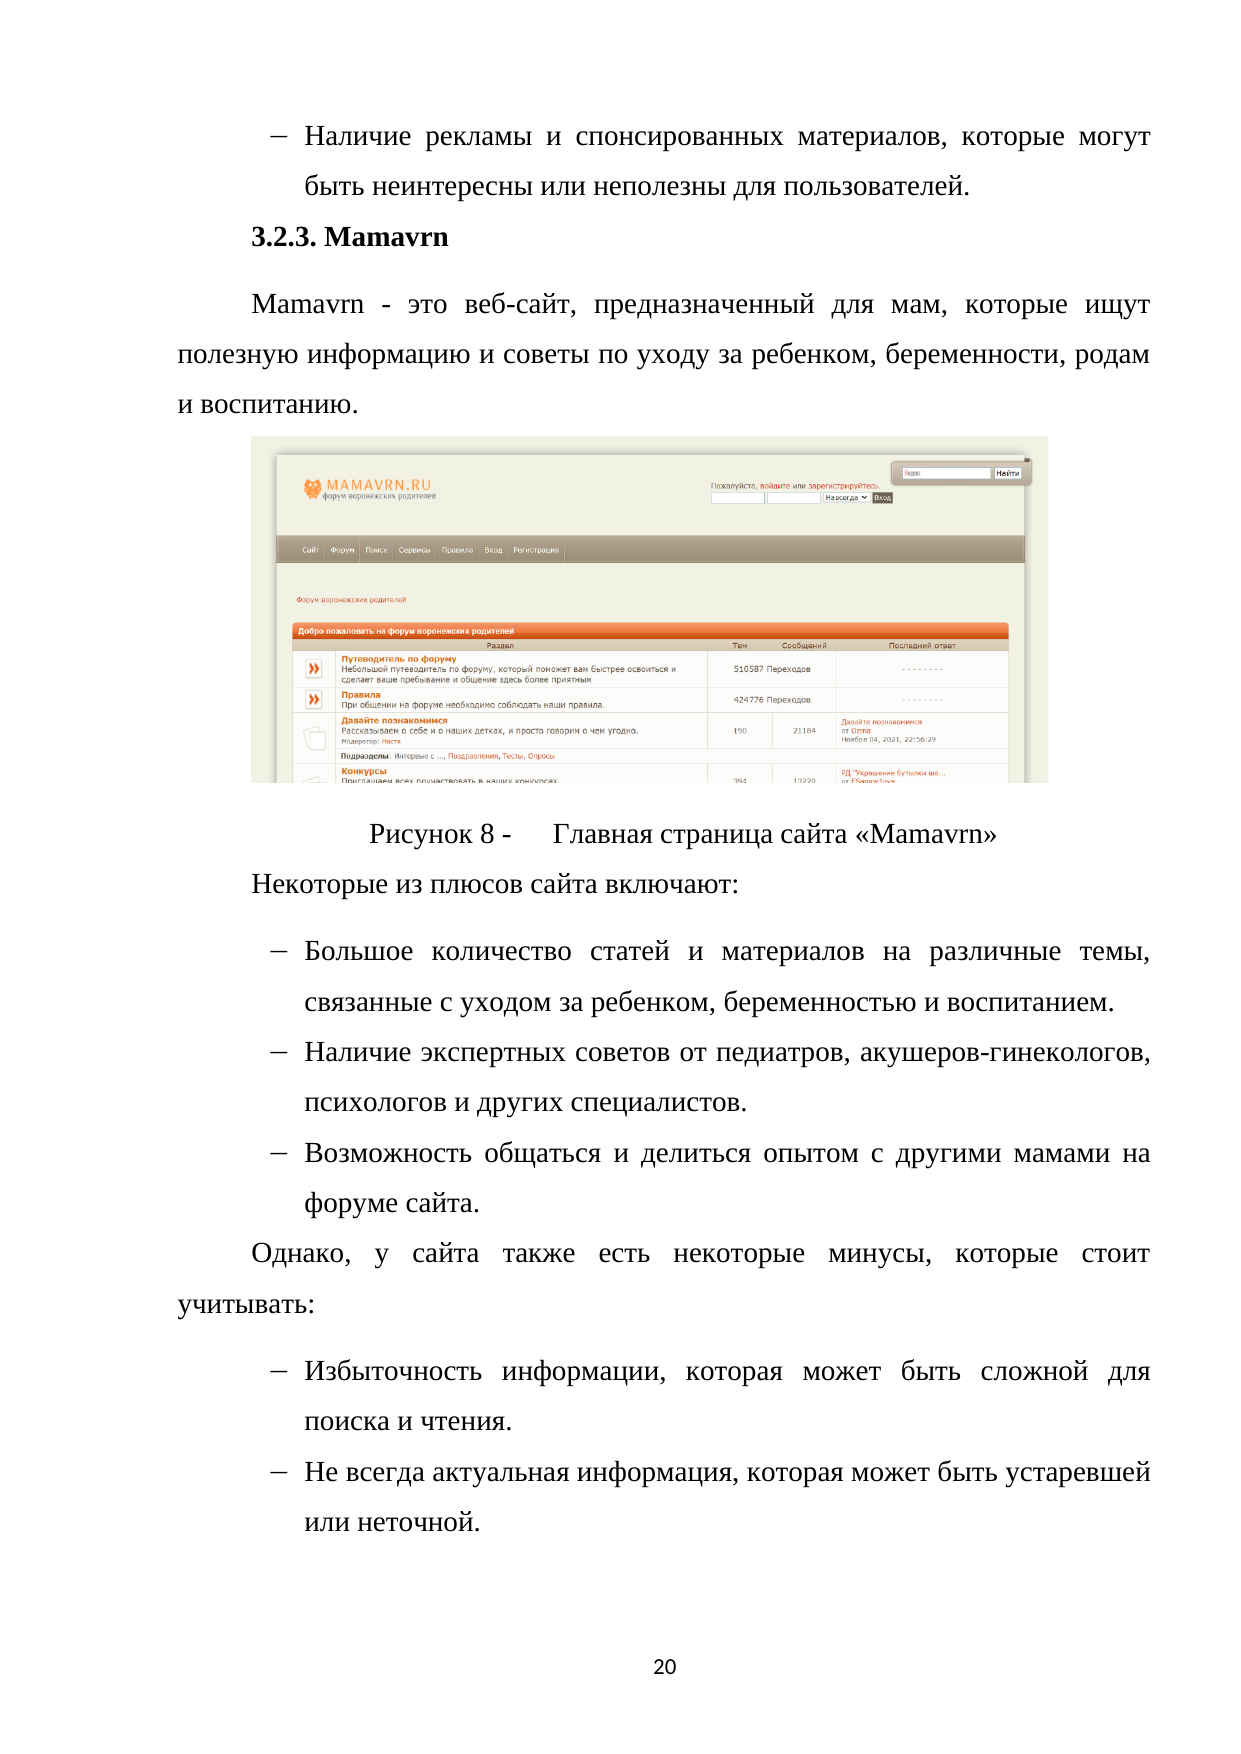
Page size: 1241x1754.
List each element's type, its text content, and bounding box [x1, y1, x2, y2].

text Главная страница сайта «Mamavrn» [290, 816, 1152, 850]
text Некоторые из плюсов сайта включают: [177, 866, 1152, 900]
text Избыточность информации, которая может быть сложной для поиска и чтения. [267, 1353, 1152, 1437]
text Наличие рекламы и спонсированных материалов, которые могут быть неинтересны или неполезны для пользователей. [267, 118, 1152, 202]
text Однако, у сайта также есть некоторые минусы, которые стоит учитывать: [177, 1236, 1152, 1319]
text Mamavrn - это веб-сайт, предназначенный для мам, которые ищут полезную информацию и советы по уходу за ребенком, беременности, родам и воспитанию. [177, 286, 1152, 420]
picture [251, 436, 1049, 783]
text Mamavrn [251, 219, 1152, 252]
text Большое количество статей и материалов на различные темы, связанные с уходом за ребенком, беременностью и воспитанием. [267, 933, 1152, 1017]
text Наличие экспертных советов от педиатров, акушеров-гинекологов, психологов и других специалистов. [267, 1034, 1152, 1118]
text Возможность общаться и делиться опытом с другими мамами на форуме сайта. [267, 1135, 1152, 1219]
text Не всегда актуальная информация, которая может быть устаревшей или неточной. [267, 1454, 1152, 1538]
